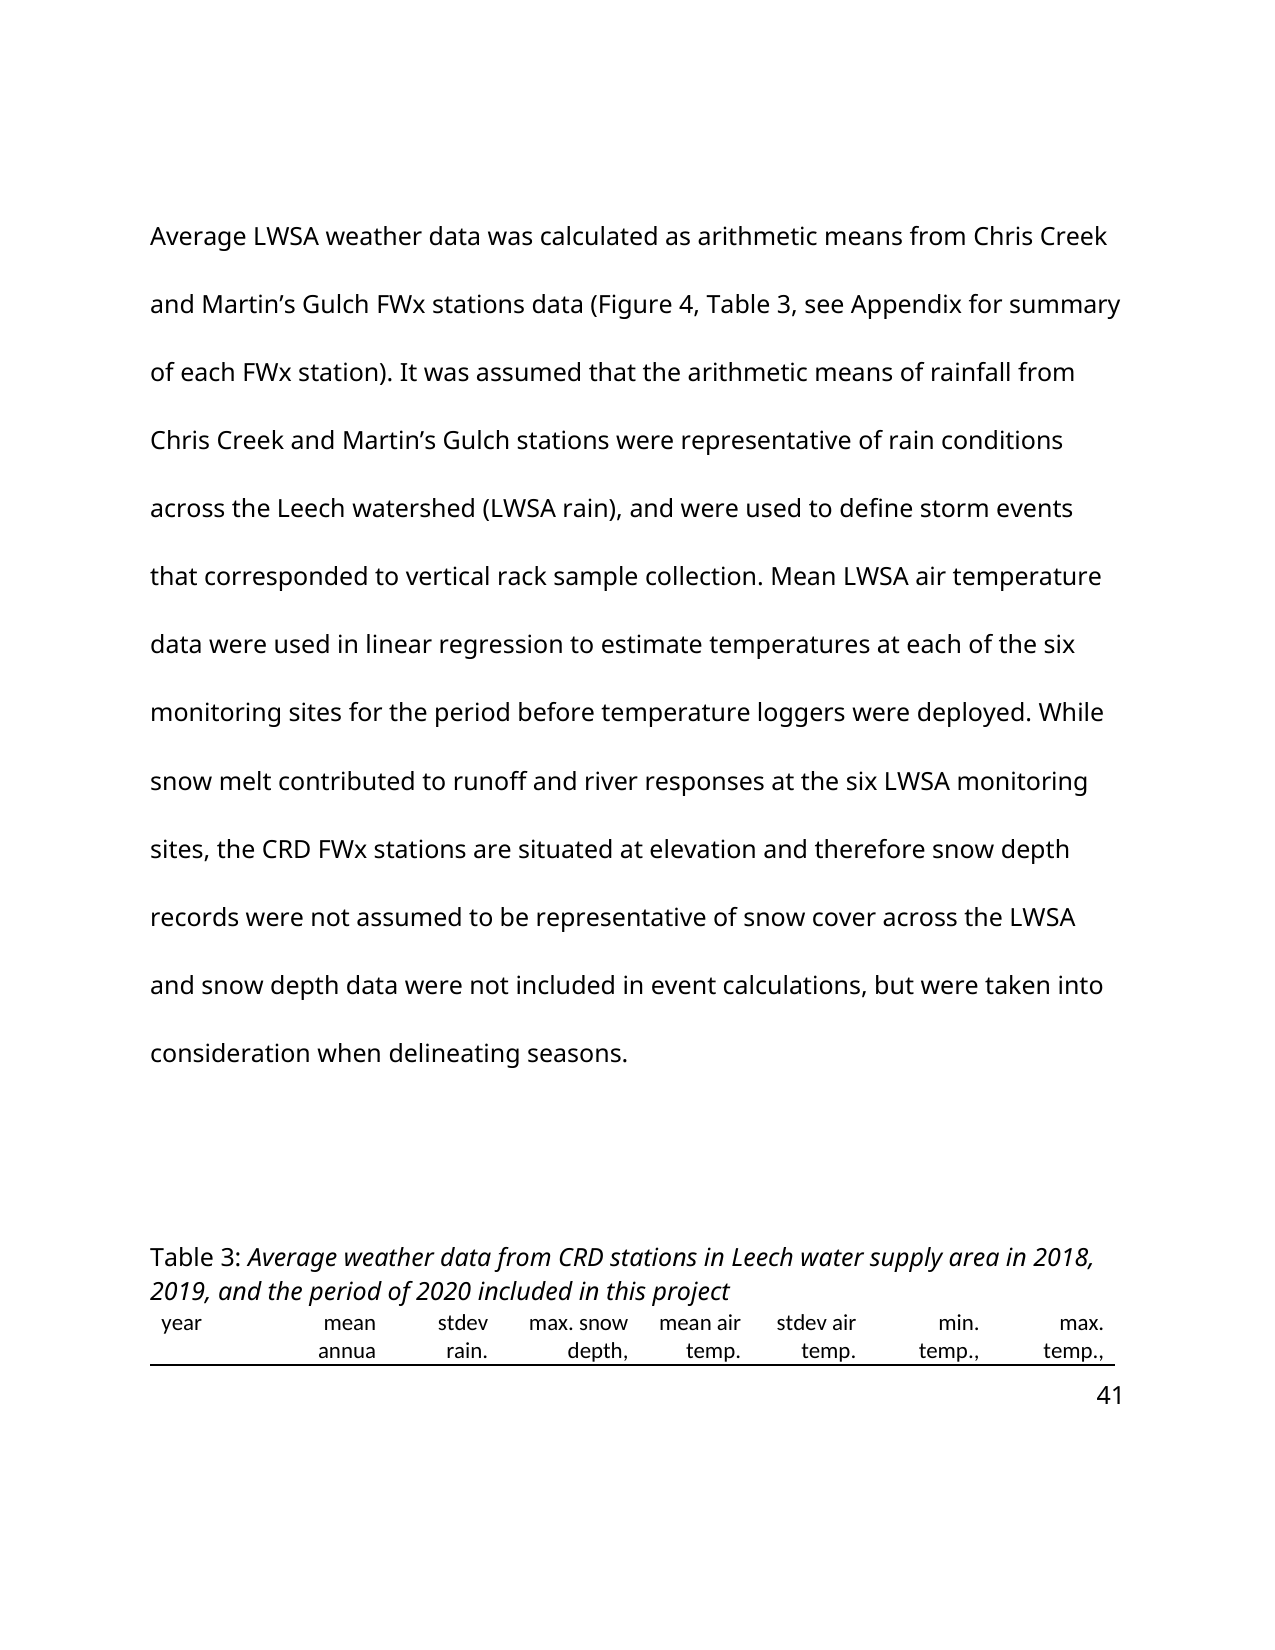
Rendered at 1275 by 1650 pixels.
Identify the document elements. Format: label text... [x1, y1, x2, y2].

table_header mean air temp. (°C) [640, 1308, 752, 1364]
table_header year [150, 1308, 301, 1364]
text Average LWSA weather data was calculated as arithmetic means from Chris Creek and Martin’s Gulch FWx stations data (Figure 4, Table 3, see Appendix for summary of each FWx station). It was assumed that the arithmetic means of rainfall from Chris Creek and Martin’s Gulch stations were representative of rain conditions across the Leech watershed (LWSA rain), and were used to define storm events that corresponded to vertical rack sample collection. Mean LWSA air temperature data were used in linear regression to estimate temperatures at each of the six monitoring sites for the period before temperature loggers were deployed. While snow melt contributed to runoff and river responses at the six LWSA monitoring sites, the CRD FWx stations are situated at elevation and therefore snow depth records were not assumed to be representative of snow cover across the LWSA and snow depth data were not included in event calculations, but were taken into consideration when delineating seasons. [150, 218, 1125, 1070]
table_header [991, 1308, 1115, 1364]
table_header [868, 1308, 991, 1364]
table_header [301, 1308, 387, 1364]
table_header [499, 1308, 639, 1364]
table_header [752, 1308, 867, 1364]
table_header stdev rain. (±mm) [387, 1308, 499, 1364]
text Table 3: Average weather data from CRD stations in Leech water supply area in 2018, 2019, and the period of 2020 included in this project [150, 1240, 1125, 1308]
